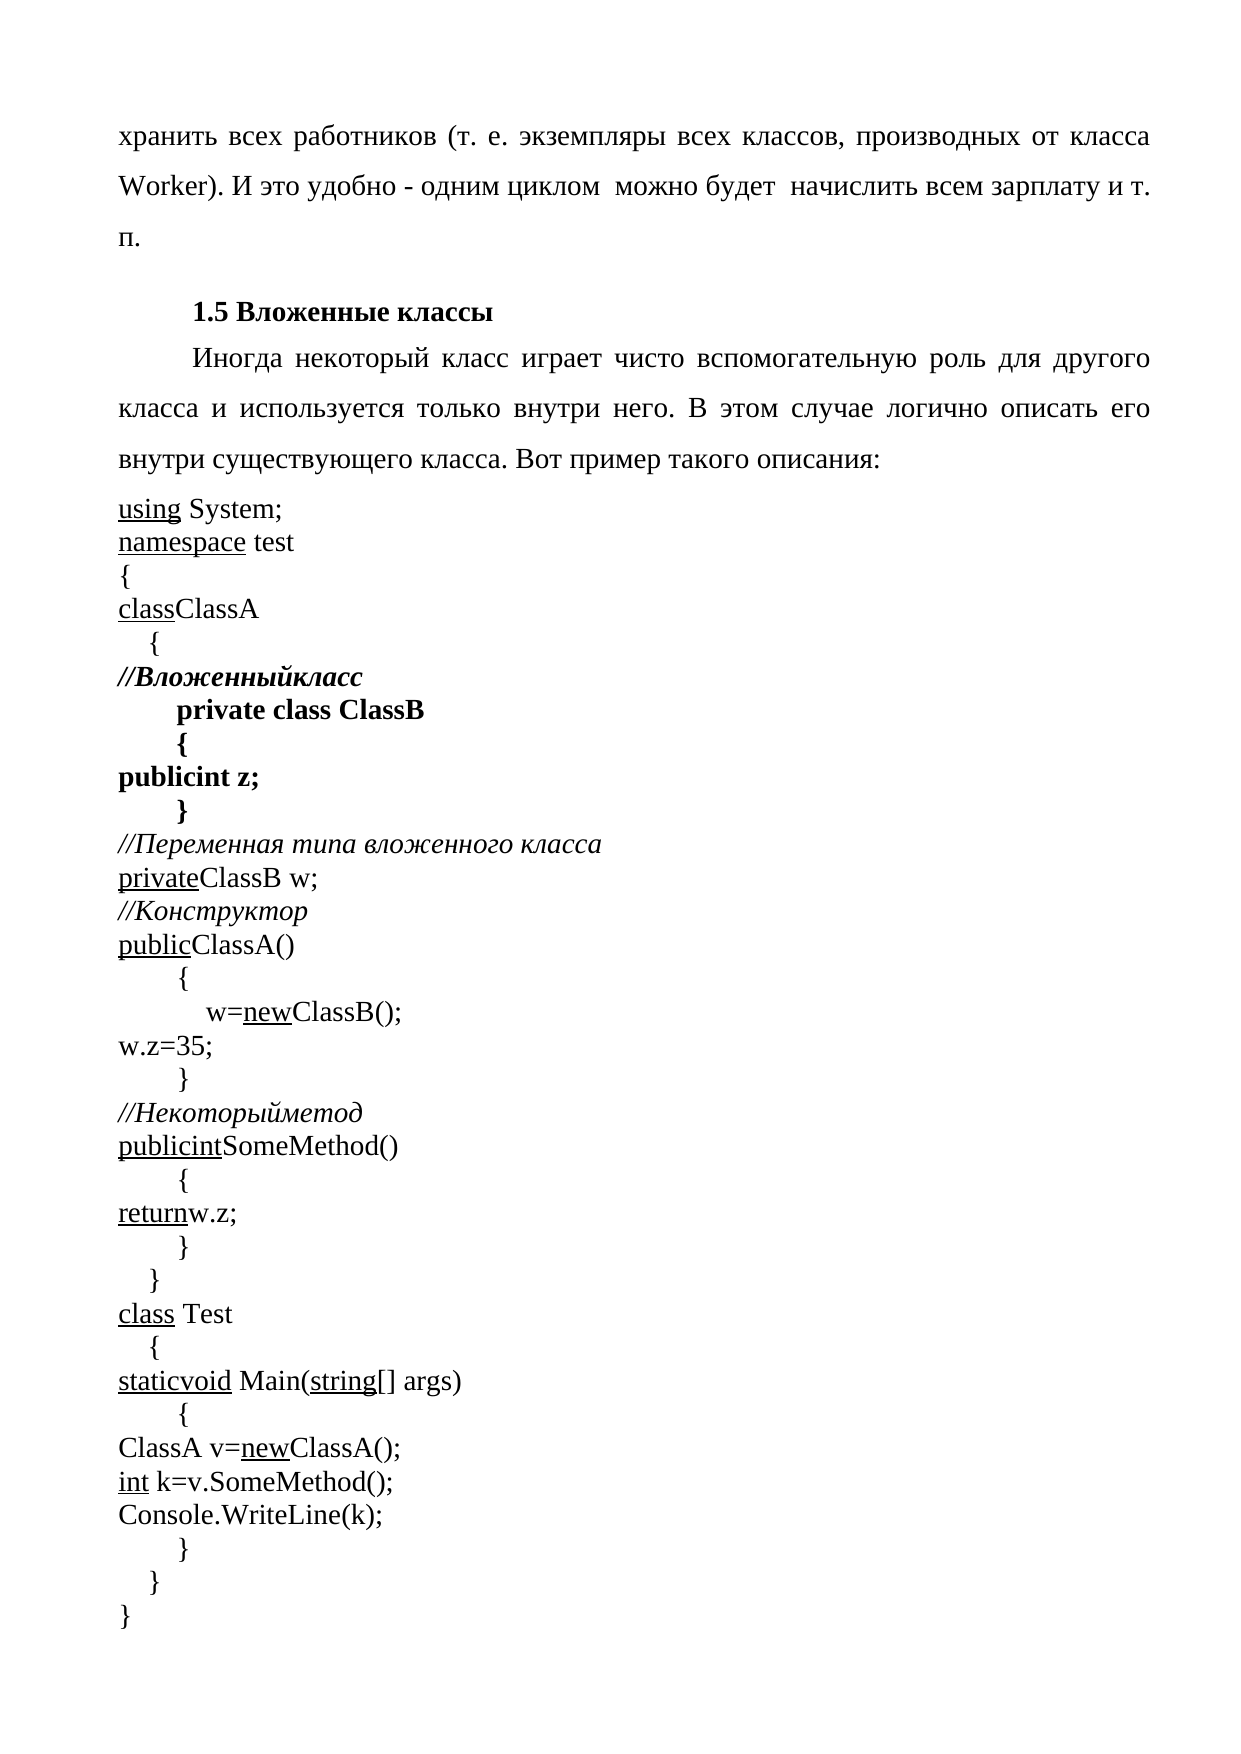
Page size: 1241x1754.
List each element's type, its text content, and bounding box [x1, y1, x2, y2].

text returnw.z; [118, 1195, 1152, 1229]
text classClassA [118, 592, 1152, 625]
text { [118, 1329, 1152, 1363]
subtitle 1.5 Вложенные классы [192, 294, 1152, 328]
text Иногда некоторый класс играет чисто вспомогательную роль для другого класса и используется только внутри него. В этом случае логично описать его внутри существующего класса. Вот пример такого описания: [118, 340, 1152, 474]
text publicintSomeMethod() [118, 1128, 1152, 1162]
text { [118, 558, 1152, 592]
text Console.WriteLine(k); [118, 1497, 1152, 1531]
text { [118, 1162, 1152, 1195]
text privateClassB w; [118, 860, 1152, 893]
text } [118, 1531, 1152, 1564]
text } [118, 1564, 1152, 1598]
text } [118, 1262, 1152, 1296]
text namespace test [118, 524, 1152, 558]
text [118, 118, 1152, 252]
text publicClassA() [118, 927, 1152, 961]
text ClassA v=newClassA(); [118, 1430, 1152, 1464]
text } [118, 793, 1152, 826]
text publicint z; [118, 759, 1152, 793]
text int k=v.SomeMethod(); [118, 1464, 1152, 1497]
text } [118, 1229, 1152, 1262]
text private class ClassB [118, 692, 1152, 726]
text { [118, 961, 1152, 994]
text class Test [118, 1296, 1152, 1329]
text { [118, 726, 1152, 759]
text { [118, 1397, 1152, 1430]
text //Некоторыйметод [118, 1095, 1152, 1128]
text { [118, 625, 1152, 659]
text //Конструктор [118, 893, 1152, 927]
text w.z=35; [118, 1028, 1152, 1061]
text using System; [118, 491, 1152, 524]
text w=newClassB(); [118, 994, 1152, 1028]
text } [118, 1598, 1152, 1631]
text //Переменная типа вложенного класса [118, 826, 1152, 860]
text } [118, 1061, 1152, 1095]
text staticvoid Main(string[] args) [118, 1363, 1152, 1397]
text //Вложенныйкласс [118, 659, 1152, 692]
